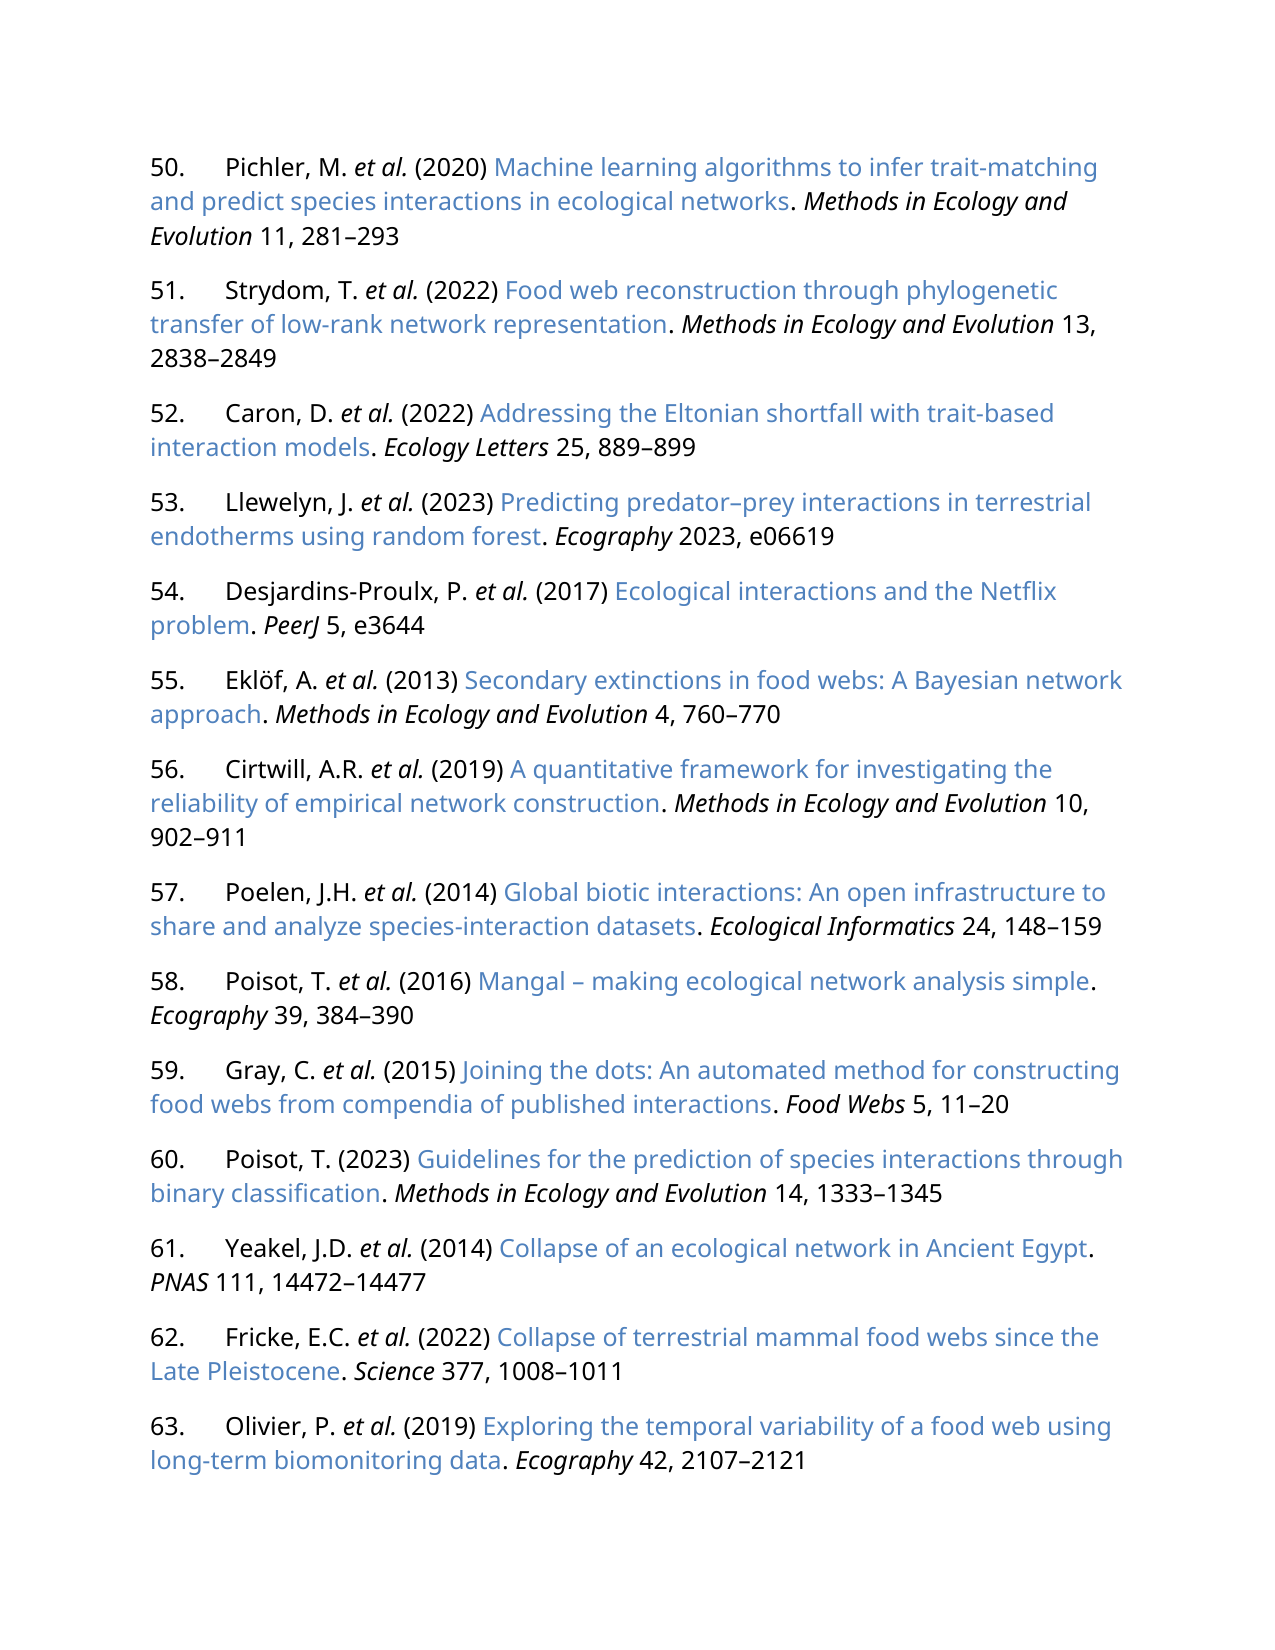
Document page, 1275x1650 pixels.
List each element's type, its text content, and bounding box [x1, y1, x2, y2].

text 60. Poisot, T. (2023) Guidelines for the prediction of species interactions through binary classification. Methods in Ecology and Evolution 14, 1333–1345 [150, 1142, 1125, 1210]
text 52. Caron, D. et al. (2022) Addressing the Eltonian shortfall with trait-based interaction models. Ecology Letters 25, 889–899 [150, 396, 1125, 464]
text 56. Cirtwill, A.R. et al. (2019) A quantitative framework for investigating the reliability of empirical network construction. Methods in Ecology and Evolution 10, 902–911 [150, 752, 1125, 854]
text 55. Eklöf, A. et al. (2013) Secondary extinctions in food webs: A Bayesian network approach. Methods in Ecology and Evolution 4, 760–770 [150, 663, 1125, 731]
text 54. Desjardins-Proulx, P. et al. (2017) Ecological interactions and the Netflix problem. PeerJ 5, e3644 [150, 574, 1125, 642]
text 58. Poisot, T. et al. (2016) Mangal – making ecological network analysis simple. Ecography 39, 384–390 [150, 964, 1125, 1032]
text 53. Llewelyn, J. et al. (2023) Predicting predator–prey interactions in terrestrial endotherms using random forest. Ecography 2023, e06619 [150, 485, 1125, 553]
text 63. Olivier, P. et al. (2019) Exploring the temporal variability of a food web using long-term biomonitoring data. Ecography 42, 2107–2121 [150, 1409, 1125, 1477]
text 57. Poelen, J.H. et al. (2014) Global biotic interactions: An open infrastructure to share and analyze species-interaction datasets. Ecological Informatics 24, 148–159 [150, 875, 1125, 943]
text 50. Pichler, M. et al. (2020) Machine learning algorithms to infer trait-matching and predict species interactions in ecological networks. Methods in Ecology and Evolution 11, 281–293 [150, 150, 1125, 252]
text 59. Gray, C. et al. (2015) Joining the dots: An automated method for constructing food webs from compendia of published interactions. Food Webs 5, 11–20 [150, 1053, 1125, 1121]
text 51. Strydom, T. et al. (2022) Food web reconstruction through phylogenetic transfer of low-rank network representation. Methods in Ecology and Evolution 13, 2838–2849 [150, 273, 1125, 375]
text 61. Yeakel, J.D. et al. (2014) Collapse of an ecological network in Ancient Egypt. PNAS 111, 14472–14477 [150, 1231, 1125, 1299]
text 62. Fricke, E.C. et al. (2022) Collapse of terrestrial mammal food webs since the Late Pleistocene. Science 377, 1008–1011 [150, 1320, 1125, 1388]
